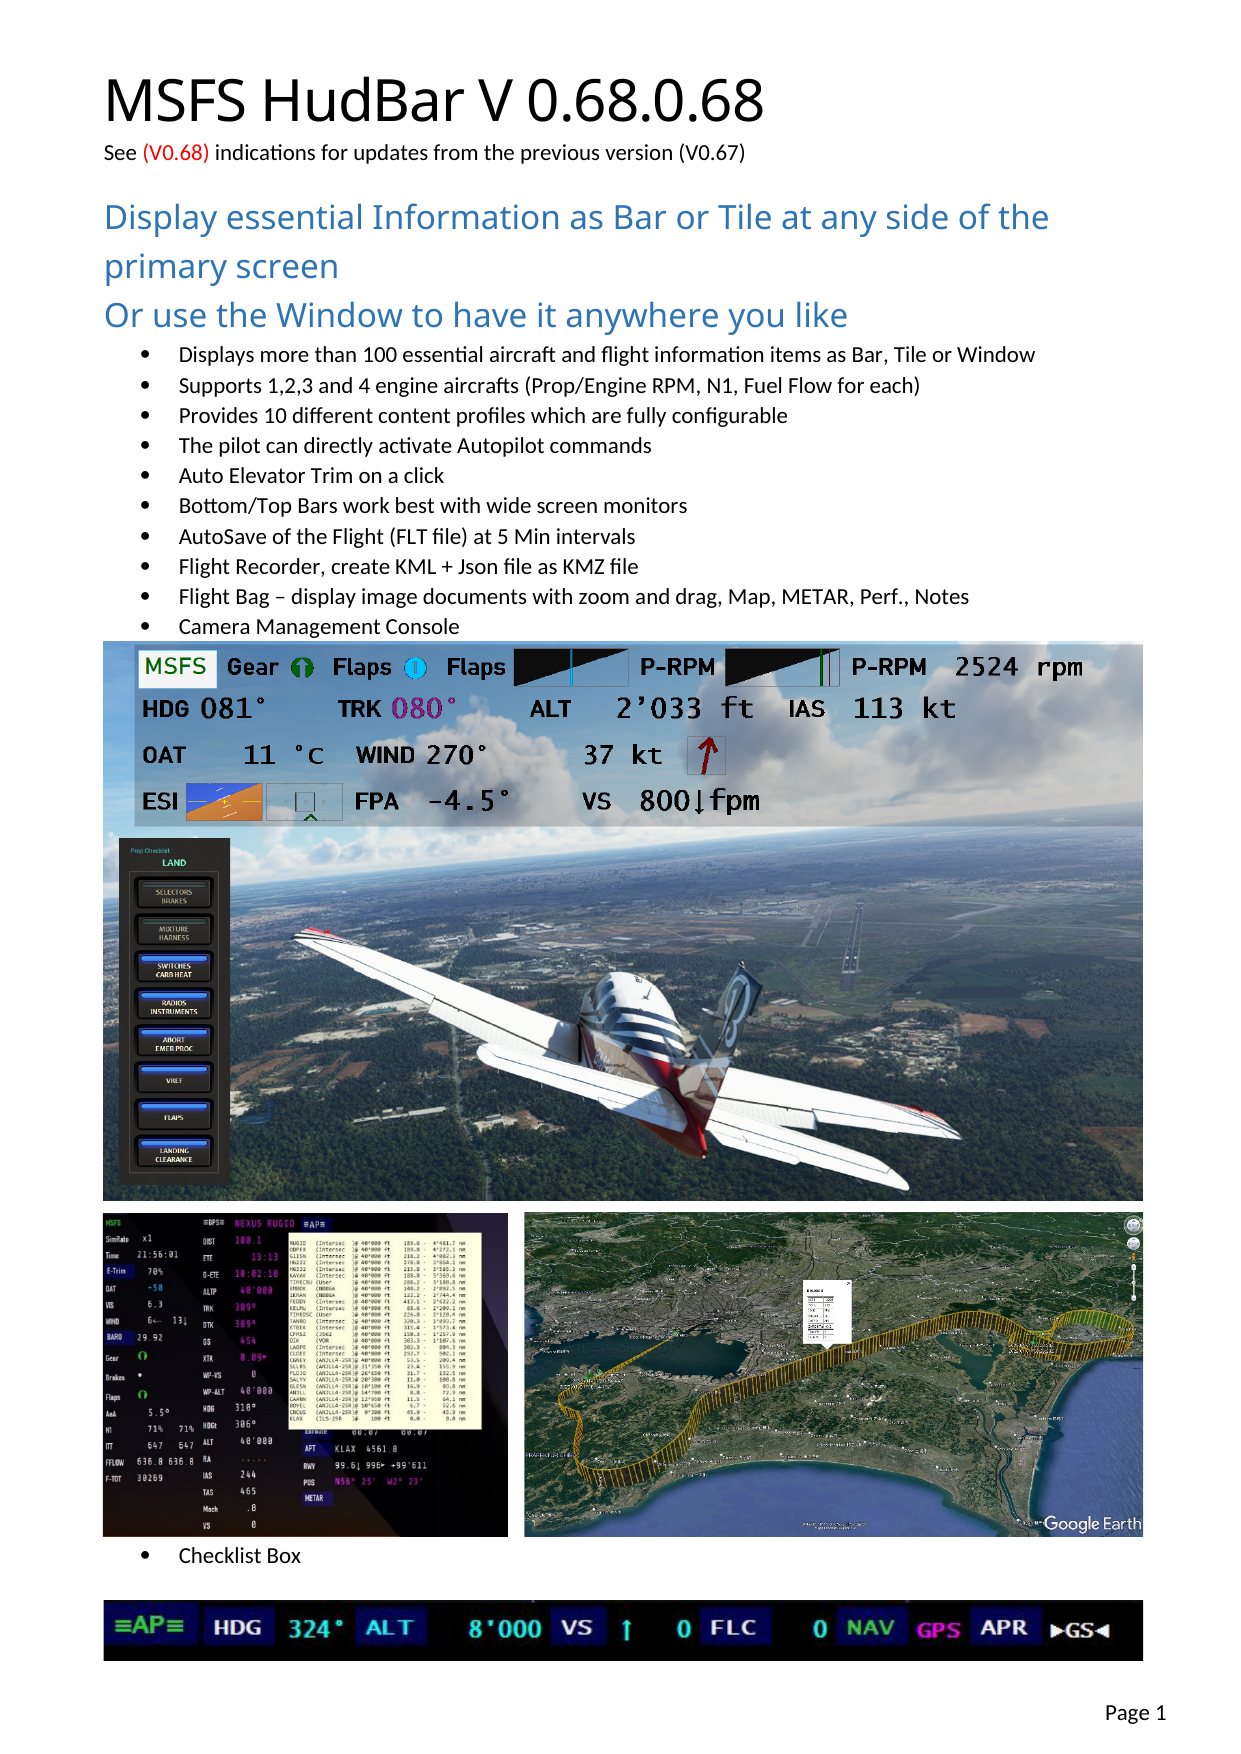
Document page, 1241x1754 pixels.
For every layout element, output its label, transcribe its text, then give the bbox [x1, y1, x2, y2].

list Bottom/Top Bars work best with wide screen monitors [141, 492, 1167, 520]
list Flight Recorder, create KML + Json file as KMZ file [141, 552, 1167, 580]
list Auto Elevator Trim on a click [141, 461, 1167, 489]
list Flight Bag – display image documents with zoom and drag, Map, METAR, Perf., Notes [141, 582, 1167, 610]
list AutoSave of the Flight (FLT file) at 5 Min intervals [141, 522, 1167, 550]
list The pilot can directly activate Autopilot commands [141, 431, 1167, 459]
list Supports 1,2,3 and 4 engine aircrafts (Prop/Engine RPM, N1, Fuel Flow for each) [141, 371, 1167, 399]
list Displays more than 100 essential aircraft and flight information items as Bar, Tile or Window [141, 341, 1167, 369]
picture [102, 1213, 508, 1537]
picture [103, 1600, 1144, 1661]
list Camera Management Console [141, 612, 1167, 641]
text See (V0.68) indications for updates from the previous version (V0.67) [103, 138, 1167, 167]
title MSFS HudBar V 0.68.0.68 [103, 59, 1167, 138]
picture [524, 1212, 1144, 1537]
picture [103, 641, 1143, 1201]
list Provides 10 different content profiles which are fully configurable [141, 401, 1167, 429]
subtitle Display essential Information as Bar or Tile at any side of the primary screen Or use the Window to have it anywhere you like [103, 194, 1167, 337]
